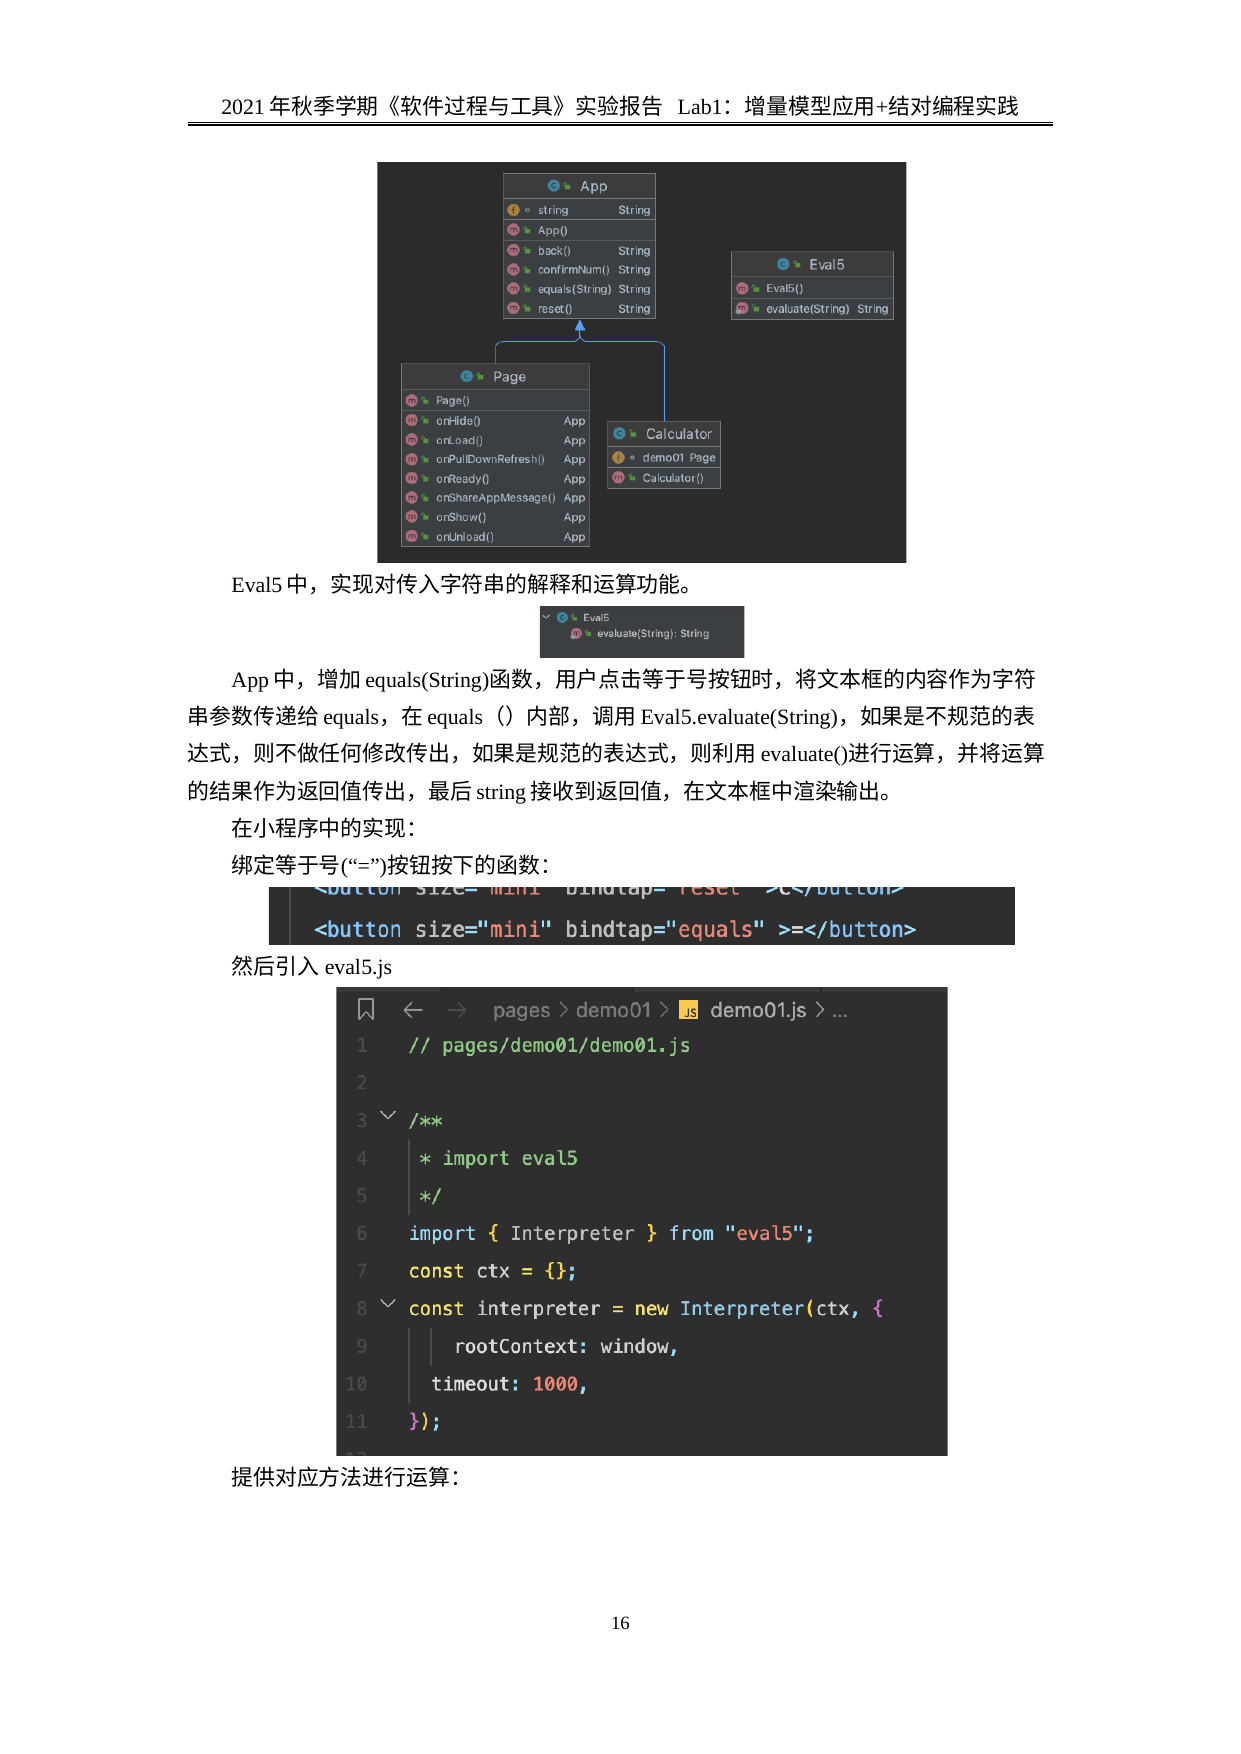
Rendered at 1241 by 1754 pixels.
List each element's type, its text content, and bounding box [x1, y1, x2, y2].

list 绑定等于号(“=”)按钮按下的函数： [187, 850, 1053, 880]
picture [377, 162, 907, 563]
picture [539, 606, 745, 658]
list App中，增加equals(String)函数，用户点击等于号按钮时，将文本框的内容作为字符串参数传递给equals，在equals（）内部，调用Eval5.evaluate(String)，如果是不规范的表达式，则不做任何修改传出，如果是规范的表达式，则利用evaluate()进行运算，并将运算的结果作为返回值传出，最后string接收到返回值，在文本框中渲染输出。 [187, 664, 1053, 805]
list 提供对应方法进行运算： [187, 1462, 1053, 1492]
list Eval5中，实现对传入字符串的解释和运算功能。 [187, 569, 1053, 599]
picture [336, 987, 948, 1456]
picture [268, 887, 1015, 945]
list 在小程序中的实现： [187, 813, 1053, 843]
list 然后引入 eval5.js [187, 951, 1053, 980]
